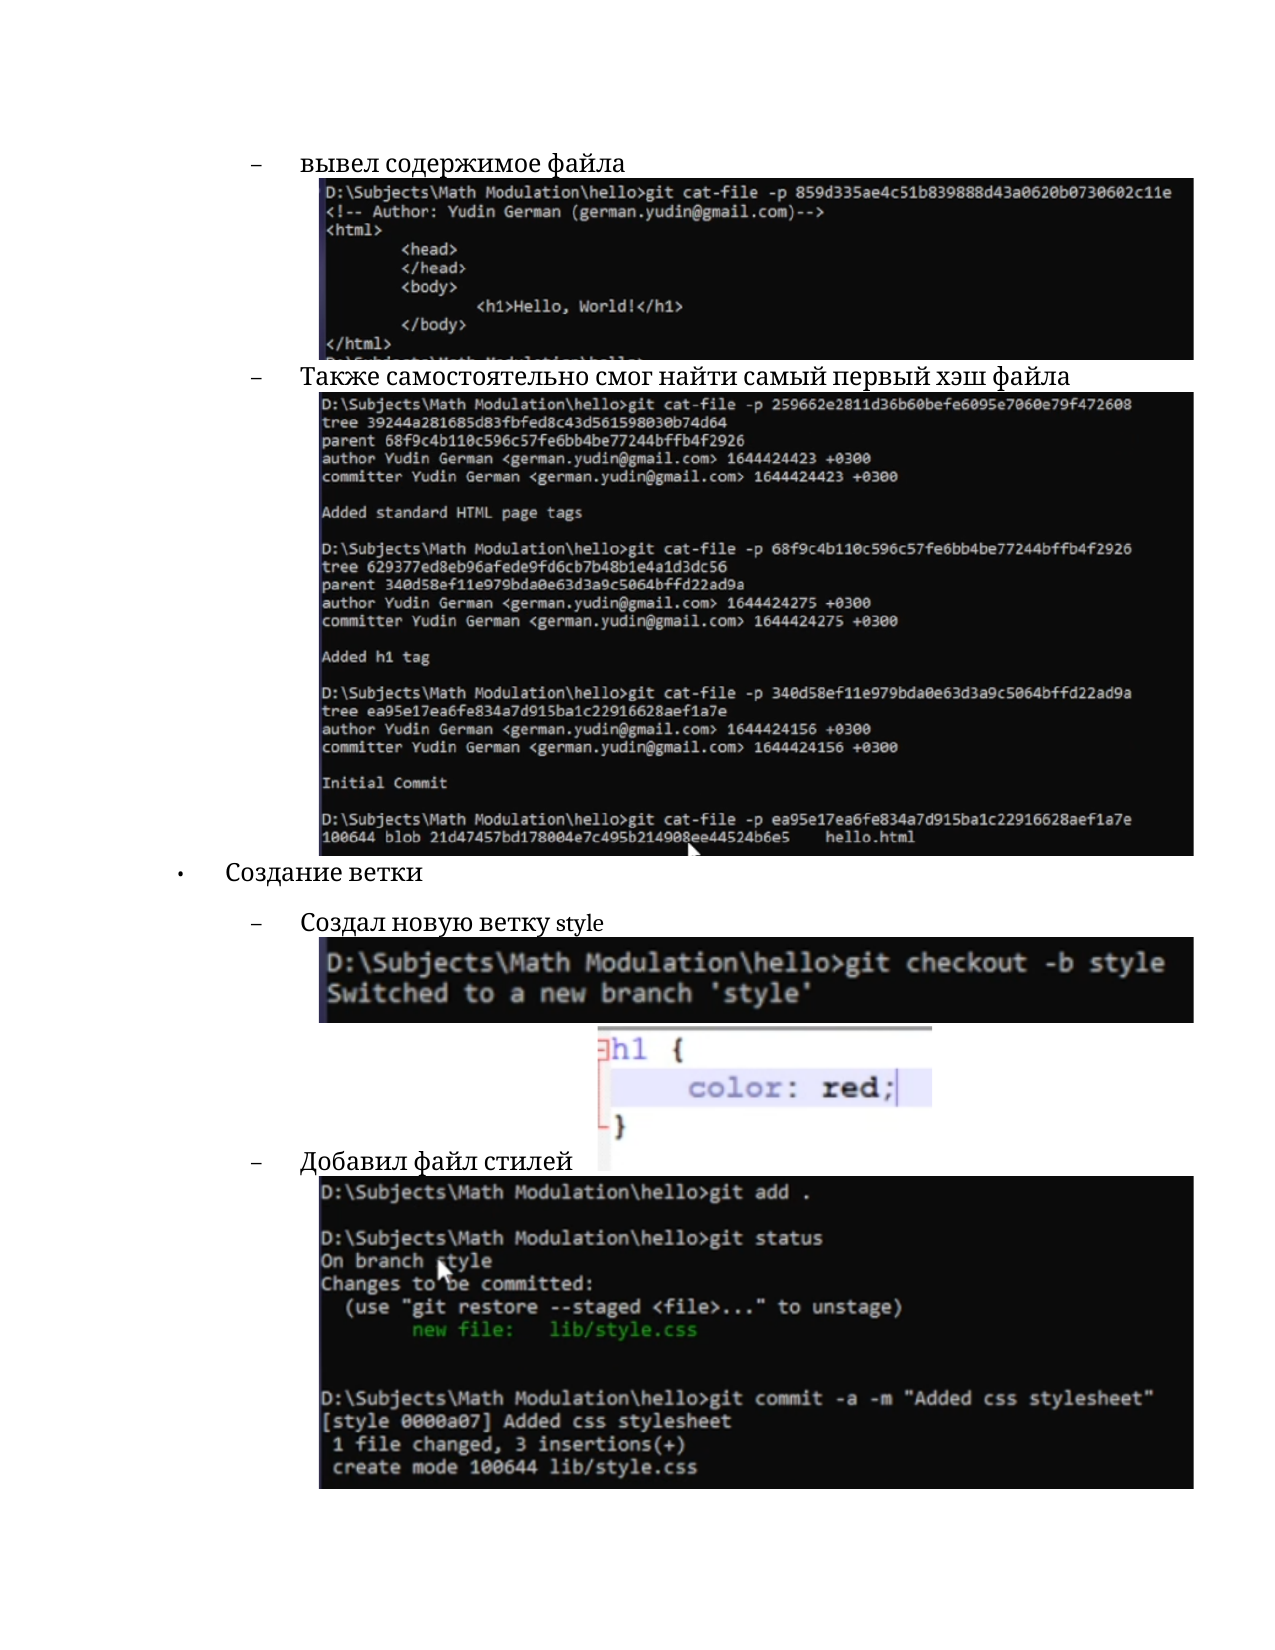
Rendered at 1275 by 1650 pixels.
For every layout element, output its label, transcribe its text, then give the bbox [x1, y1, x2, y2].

picture [318, 392, 1194, 856]
picture [318, 1176, 1194, 1489]
picture [318, 178, 1194, 360]
picture [597, 1026, 933, 1171]
picture [318, 937, 1194, 1023]
list Создание ветки [175, 859, 1125, 888]
